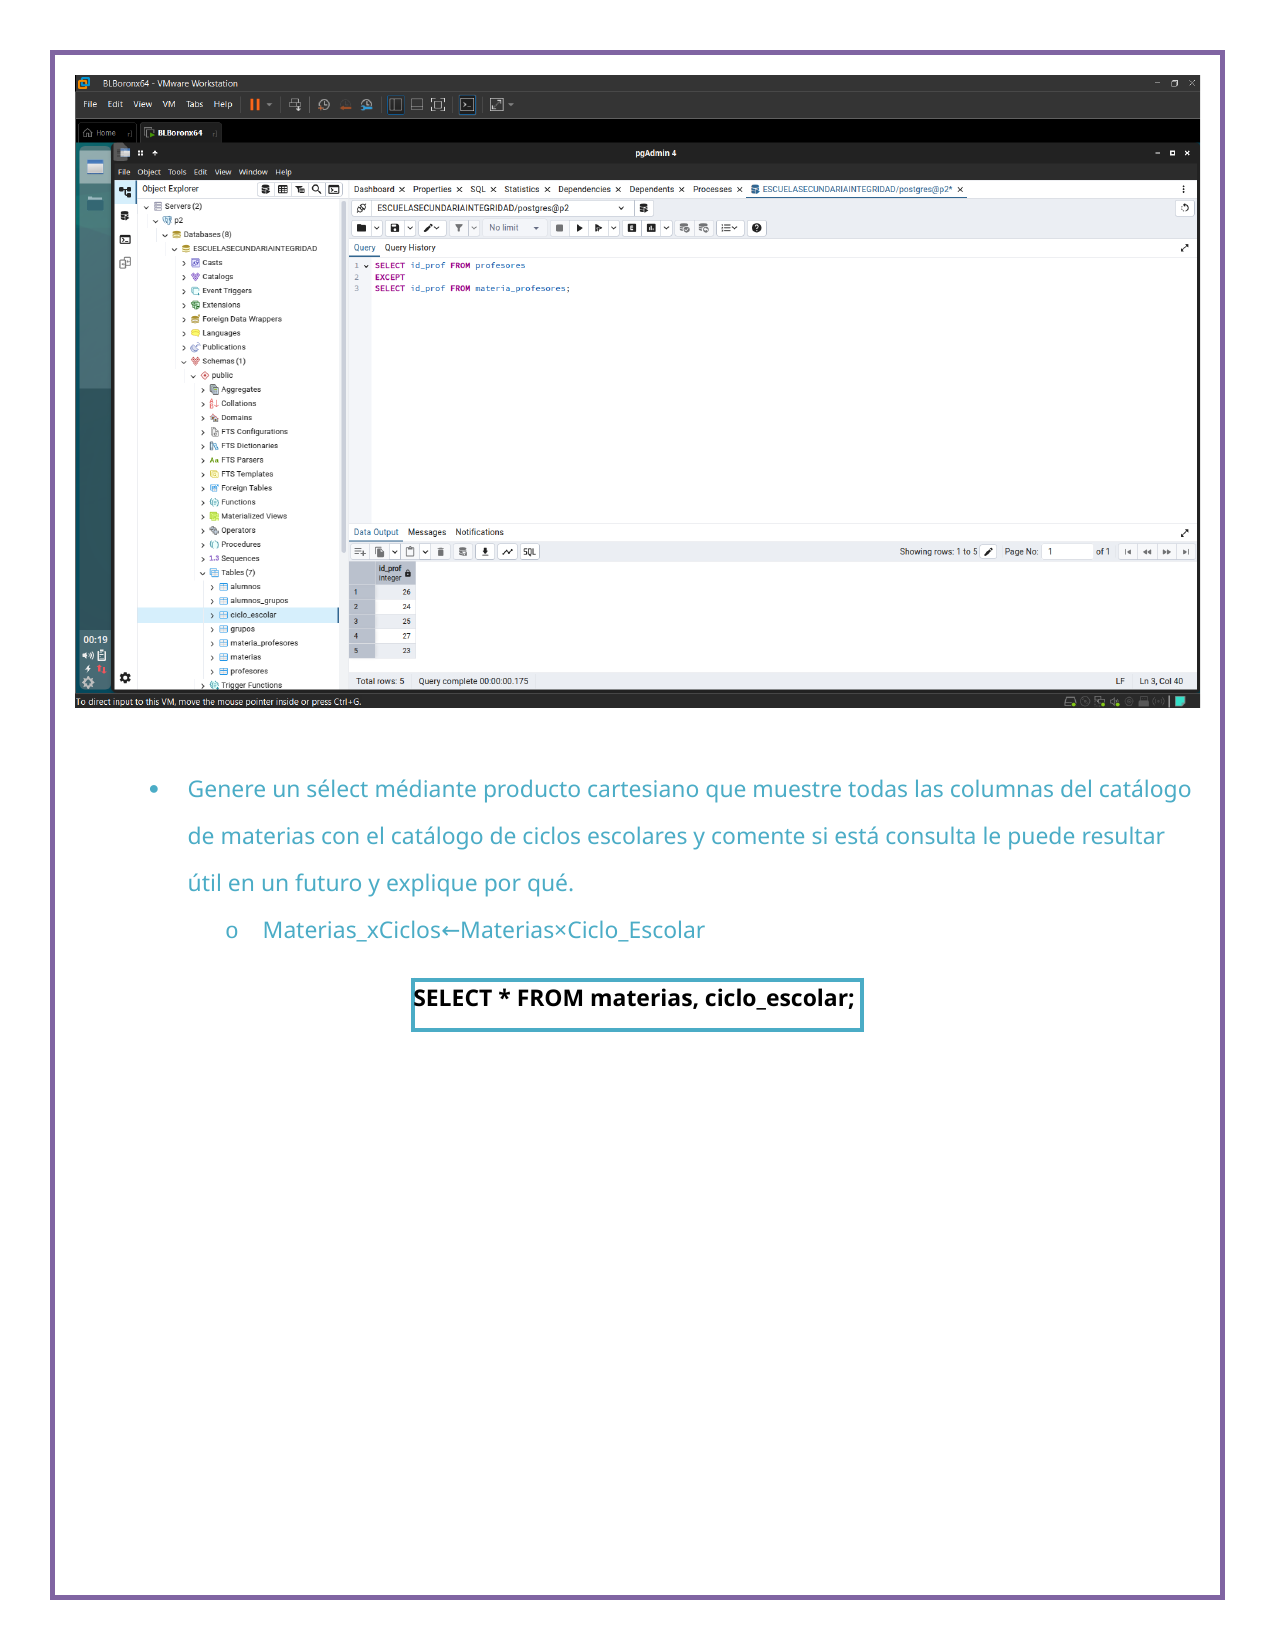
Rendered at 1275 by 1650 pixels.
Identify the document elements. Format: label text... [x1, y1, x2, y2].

list Genere un sélect médiante producto cartesiano que muestre todas las columnas del catálogo de materias con el catálogo de ciclos escolares y comente si está consulta le puede resultar útil en un futuro y explique por qué. [150, 773, 1200, 898]
picture [75, 75, 1200, 708]
table_header SELECT * FROM materias, ciclo_escolar; [415, 982, 860, 1028]
list Materias_xCiclos←Materias×Ciclo_Escolar [225, 914, 1200, 945]
